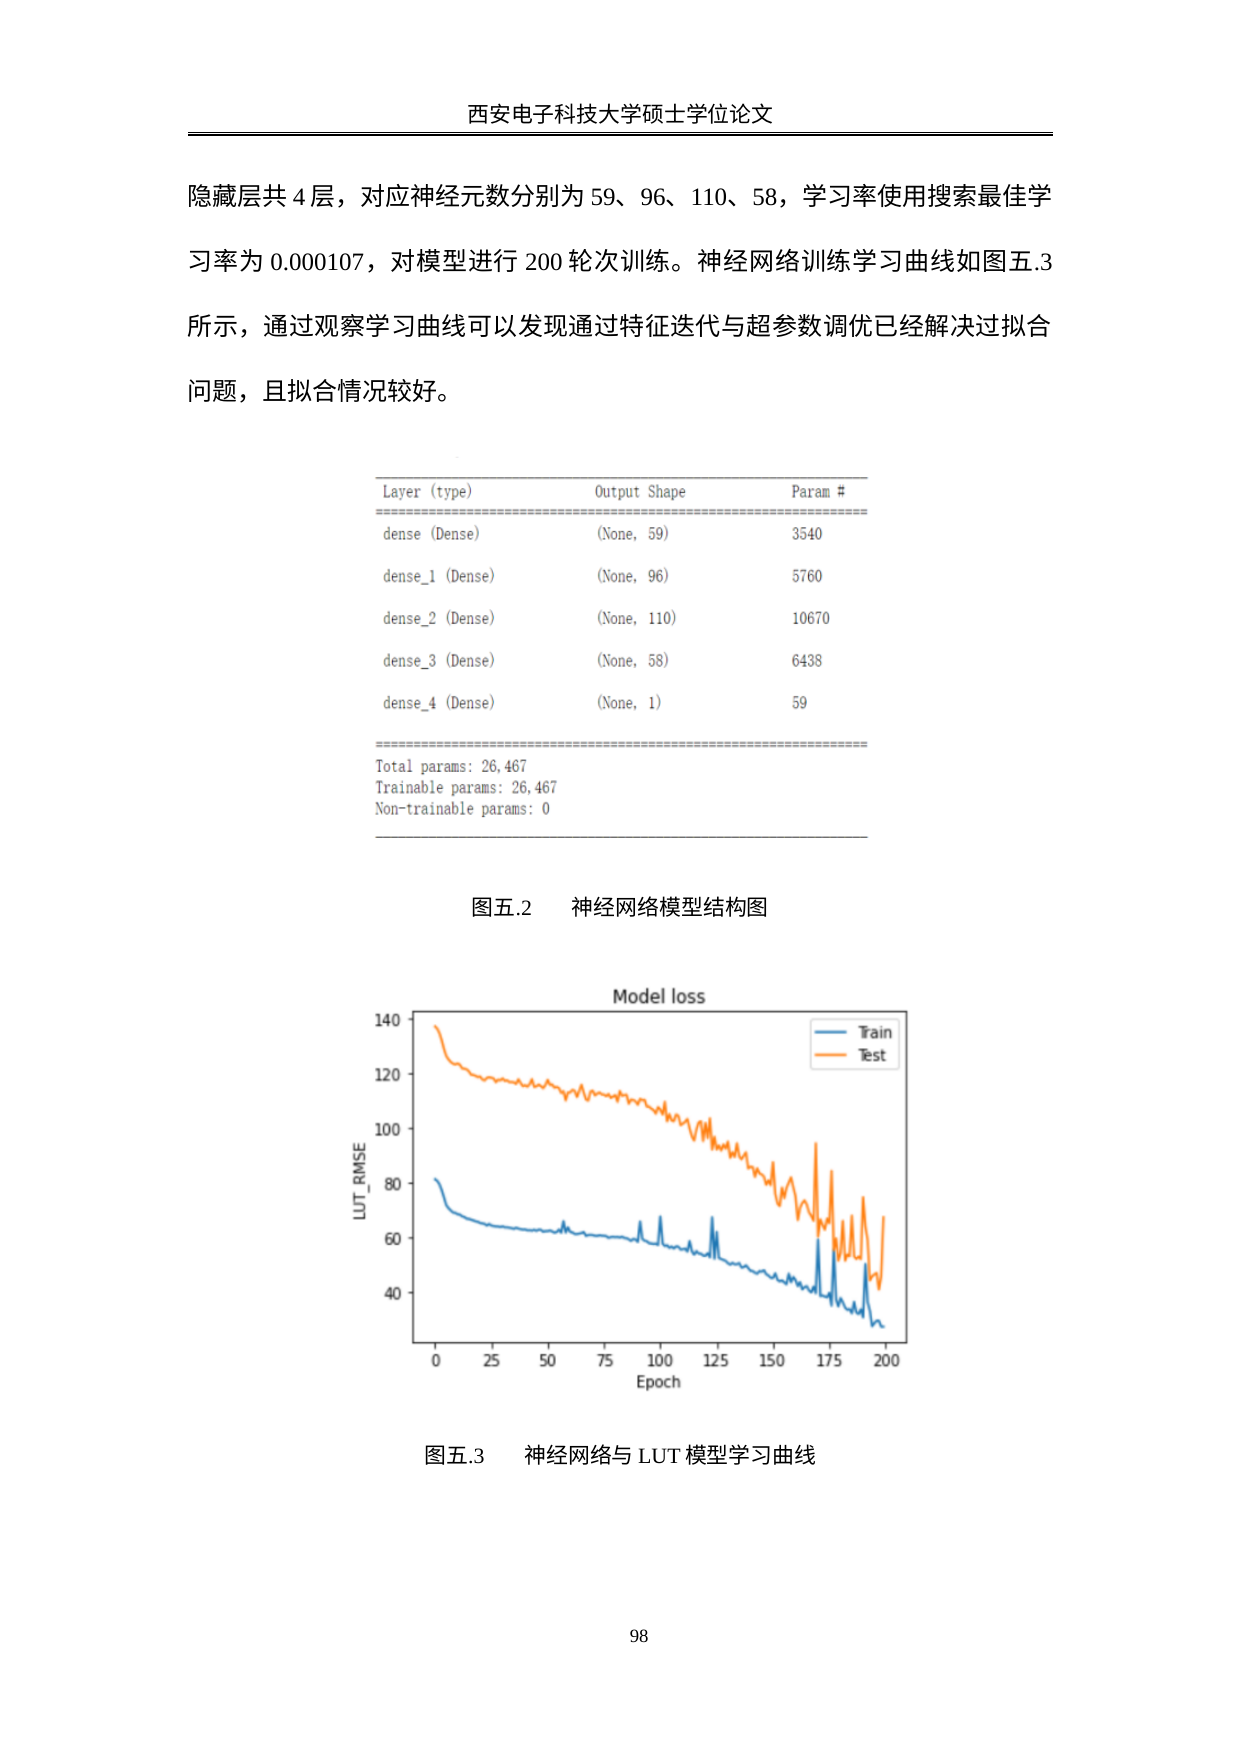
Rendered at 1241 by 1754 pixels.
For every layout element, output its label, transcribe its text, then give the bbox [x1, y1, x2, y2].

text 神经网络模型结构图 [187, 889, 1053, 922]
text 神经网络与LUT模型学习曲线 [187, 1438, 1053, 1470]
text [187, 162, 1053, 422]
